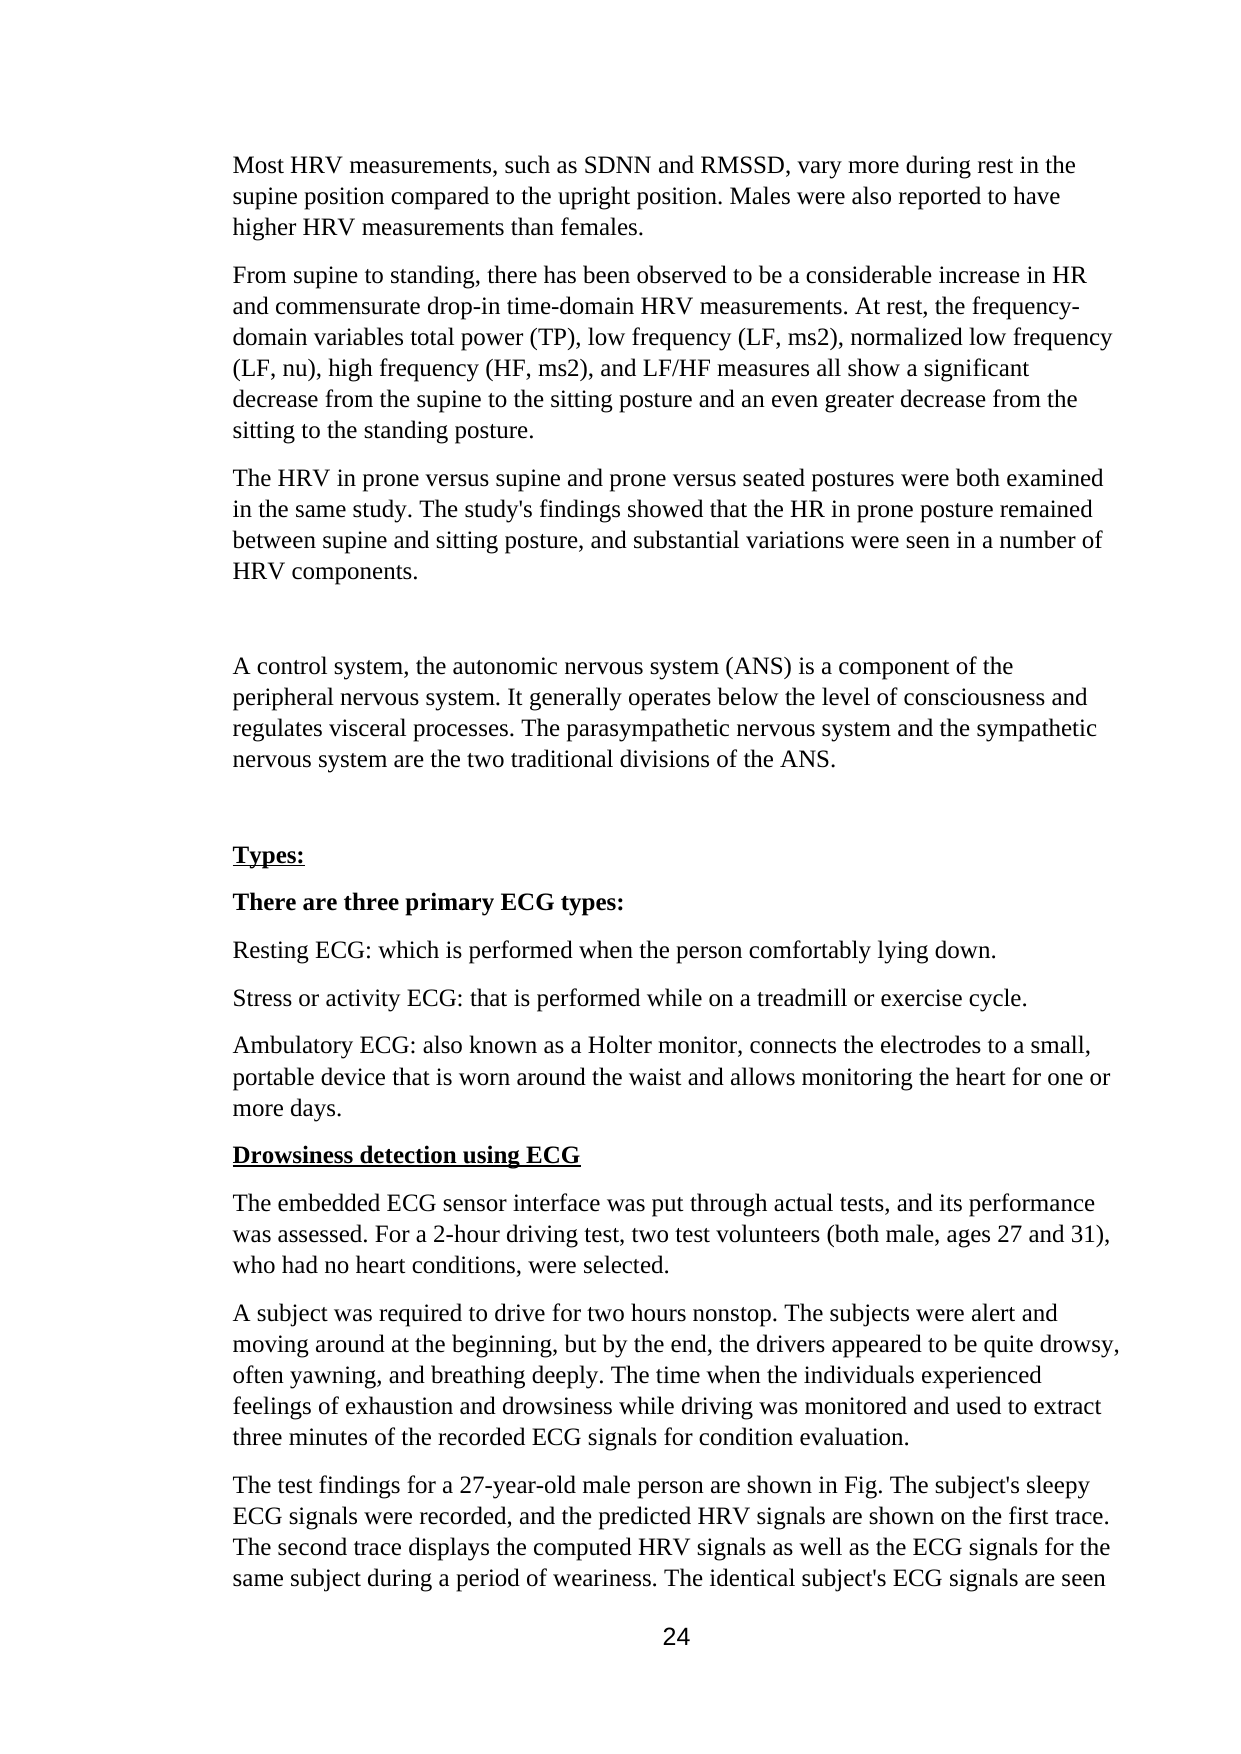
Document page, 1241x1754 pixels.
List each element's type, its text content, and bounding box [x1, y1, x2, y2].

text Stress or activity ECG: that is performed while on a treadmill or exercise cycle. [232, 983, 1120, 1012]
text Resting ECG: which is performed when the person comfortably lying down. [232, 935, 1120, 964]
text Types: [232, 840, 1120, 868]
text There are three primary ECG types: [232, 887, 1120, 916]
text The embedded ECG sensor interface was put through actual tests, and its performance was assessed. For a 2-hour driving test, two test volunteers (both male, ages 27 and 31), who had no heart conditions, were selected. [232, 1188, 1120, 1279]
text The HRV in prone versus supine and prone versus seated postures were both examined in the same study. The study's findings showed that the HR in prone posture remained between supine and sitting posture, and substantial variations were seen in a number of HRV components. [232, 463, 1120, 584]
text A control system, the autonomic nervous system (ANS) is a component of the peripheral nervous system. It generally operates below the level of consciousness and regulates visceral processes. The parasympathetic nervous system and the sympathetic nervous system are the two traditional divisions of the ANS. [232, 651, 1120, 773]
text From supine to standing, there has been observed to be a considerable increase in HR and commensurate drop-in time-domain HRV measurements. At rest, the frequency-domain variables total power (TP), low frequency (LF, ms2), normalized low frequency (LF, nu), high frequency (HF, ms2), and LF/HF measures all show a significant decrease from the supine to the sitting posture and an even greater decrease from the sitting to the standing posture. [232, 260, 1120, 444]
text A subject was required to drive for two hours nonstop. The subjects were alert and moving around at the beginning, but by the end, the drivers appeared to be quite drowsy, often yawning, and breathing deeply. The time when the individuals experienced feelings of exhaustion and drowsiness while driving was monitored and used to extract three minutes of the recorded ECG signals for condition evaluation. [232, 1298, 1120, 1451]
text Most HRV measurements, such as SDNN and RMSSD, vary more during rest in the supine position compared to the upright position. Males were also reported to have higher HRV measurements than females. [232, 150, 1120, 241]
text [232, 1470, 1120, 1592]
text Drowsiness detection using ECG [232, 1140, 1120, 1169]
text Ambulatory ECG: also known as a Holter monitor, connects the electrodes to a small, portable device that is worn around the waist and allows monitoring the heart for one or more days. [232, 1031, 1120, 1121]
